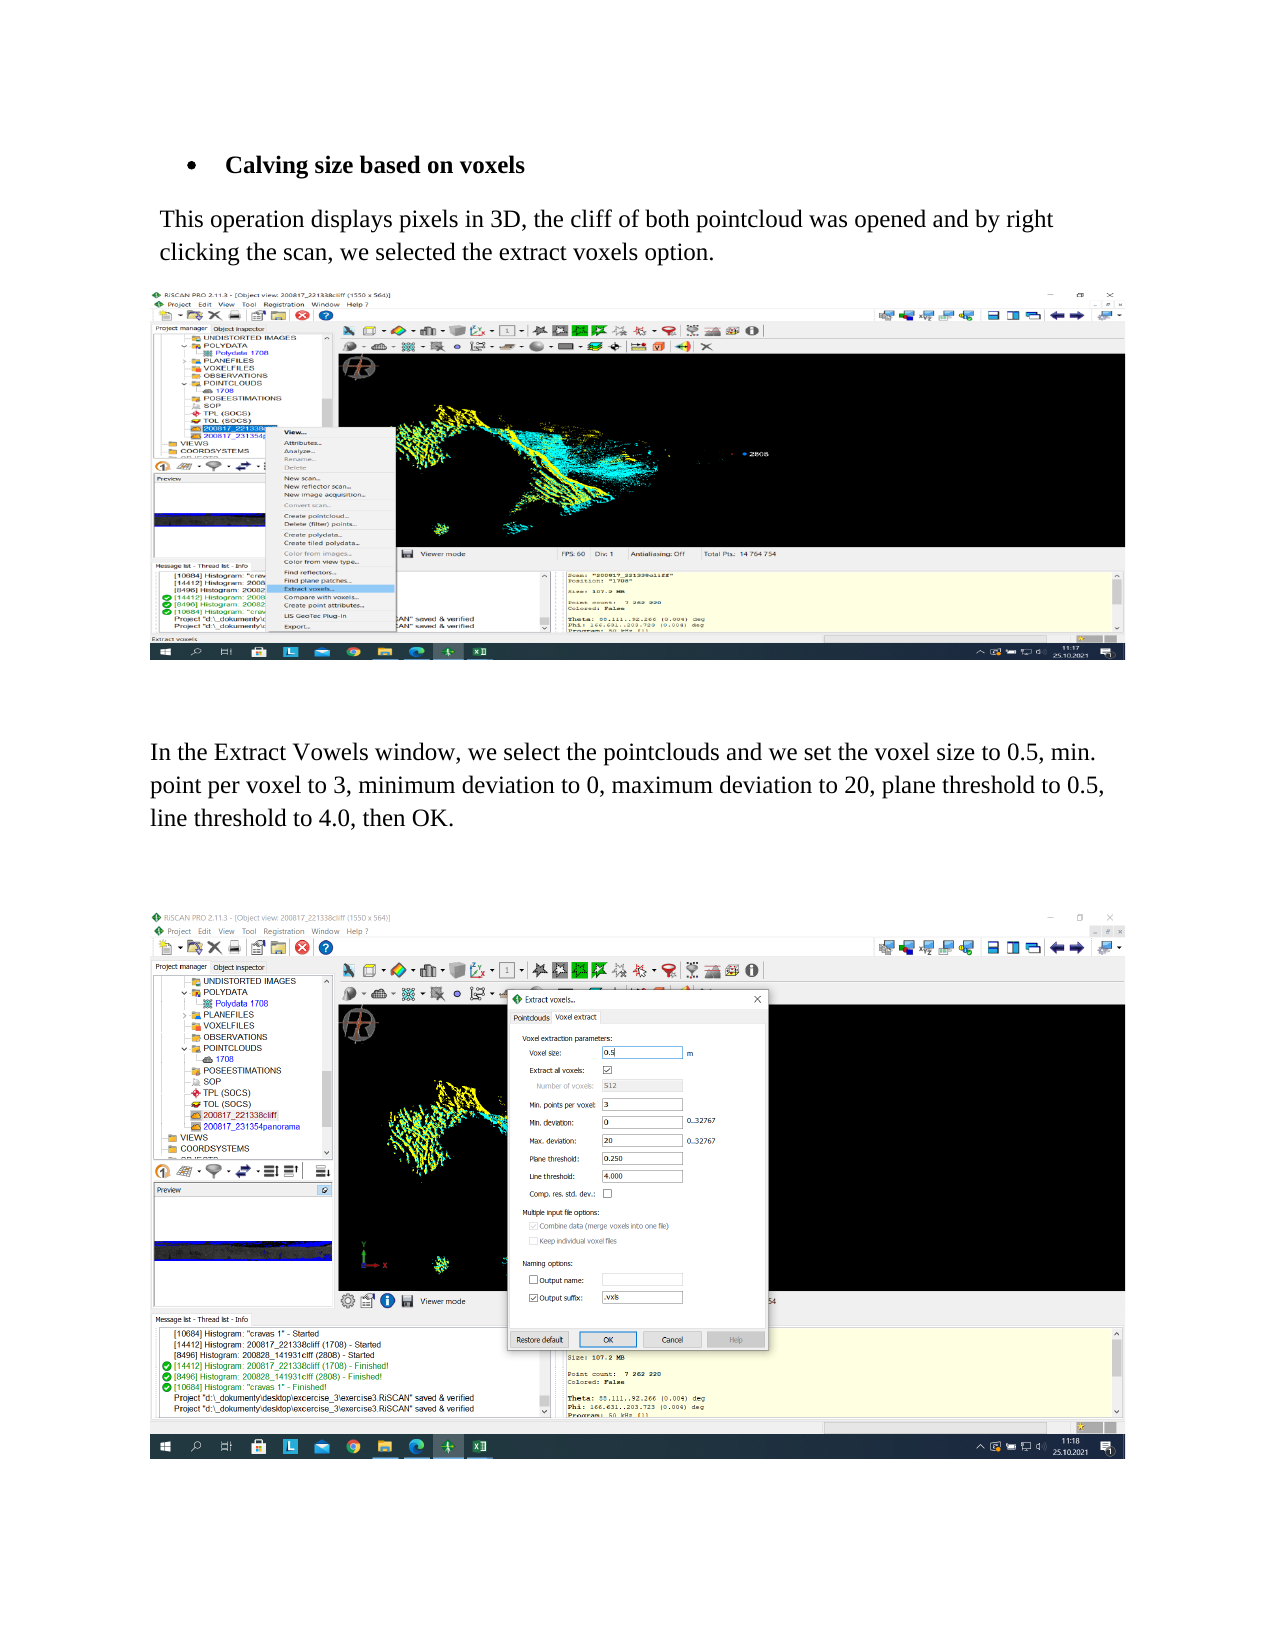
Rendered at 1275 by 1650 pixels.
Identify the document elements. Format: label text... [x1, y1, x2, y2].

list Calving size based on voxels [187, 150, 1125, 179]
picture [150, 910, 1125, 1459]
picture [150, 290, 1125, 660]
text In the Extract Vowels window, we select the pointclouds and we set the voxel size to 0.5, min. point per voxel to 3, minimum deviation to 0, maximum deviation to 20, plane threshold to 0.5, line threshold to 4.0, then OK. [150, 737, 1125, 832]
text This operation displays pixels in 3D, the cliff of both pointcloud was opened and by right clicking the scan, we selected the extract voxels option. [159, 204, 1125, 266]
